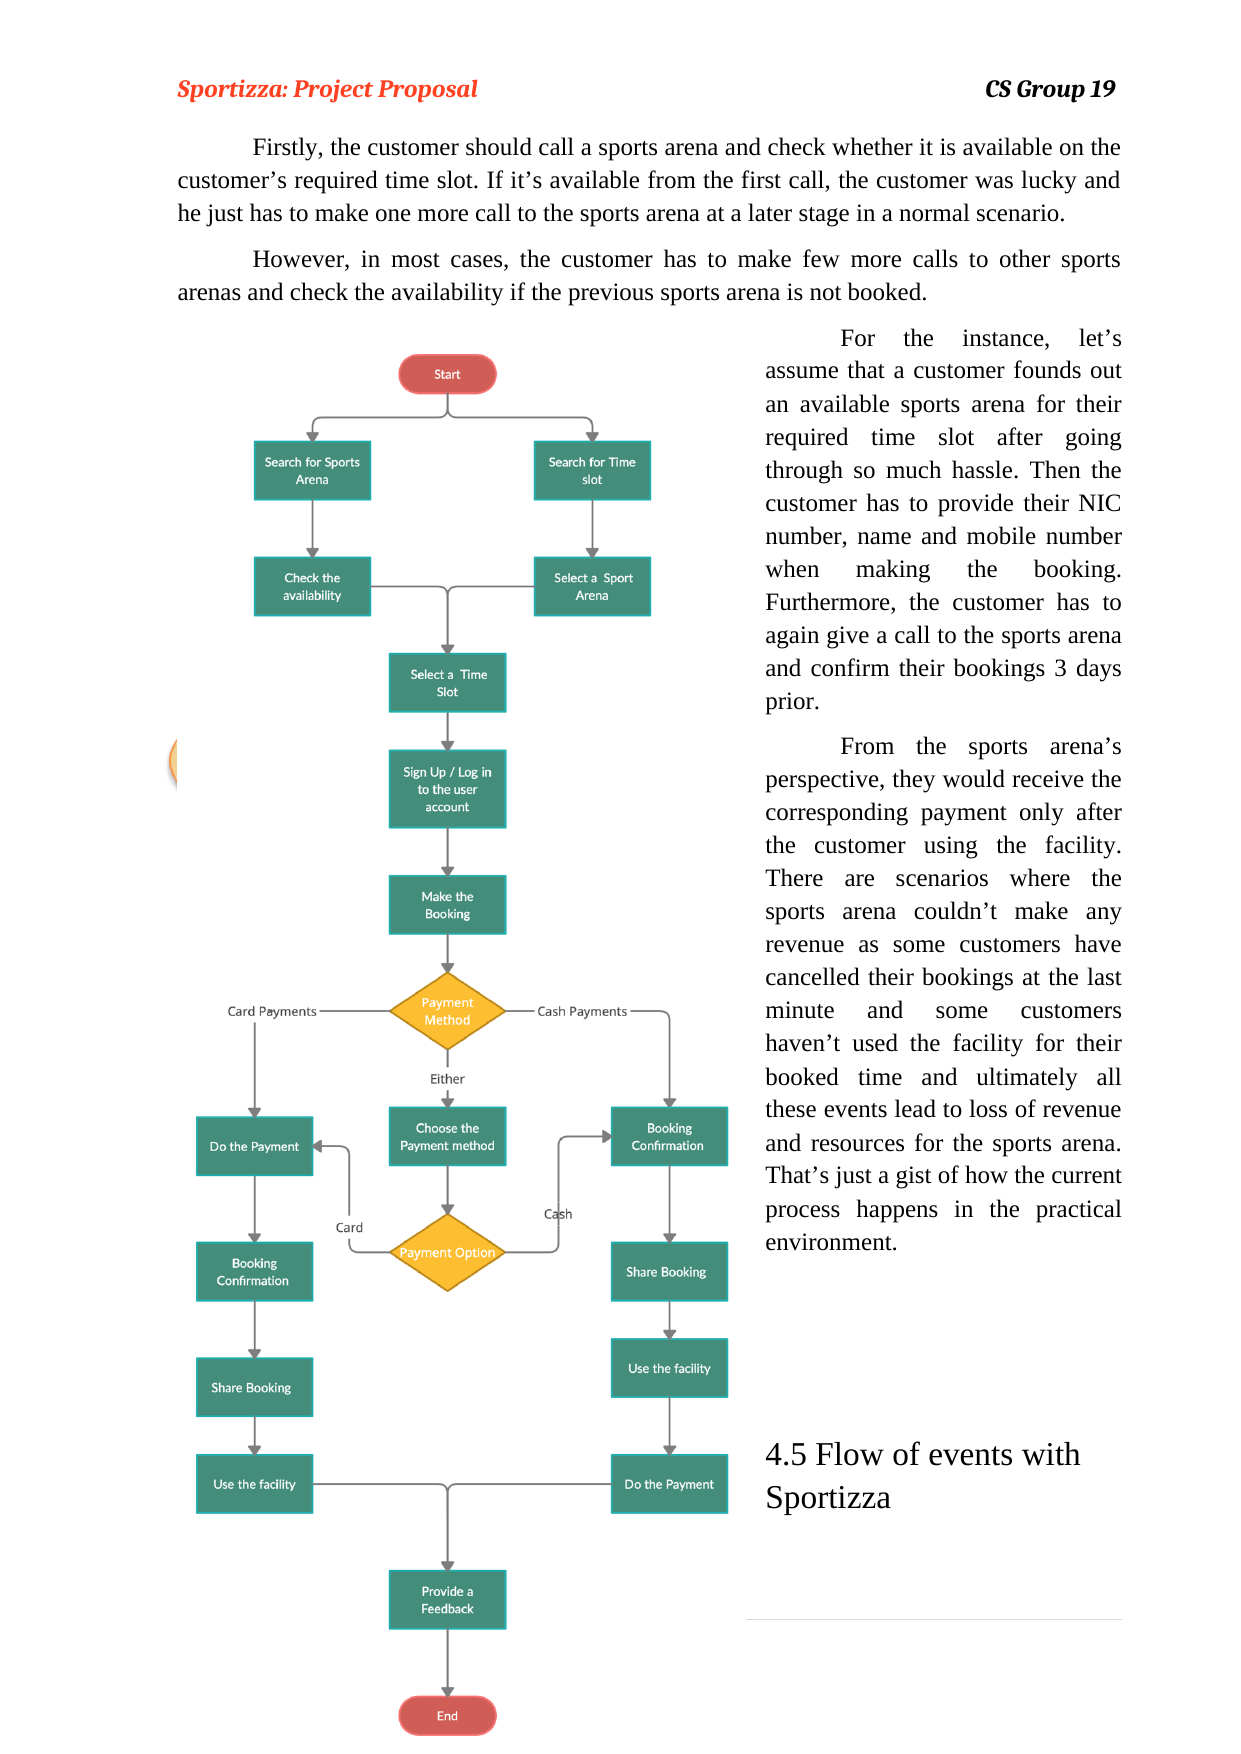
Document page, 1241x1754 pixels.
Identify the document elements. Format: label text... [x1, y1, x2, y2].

subtitle 4.5 Flow of events with Sportizza [747, 1434, 1122, 1516]
text Firstly, the customer should call a sports arena and check whether it is available on the customer’s required time slot. If it’s available from the first call, the customer was lucky and he just has to make one more call to the sports arena at a later stage in a normal scenario. [177, 132, 1122, 227]
picture [151, 335, 747, 1754]
text However, in most cases, the customer has to make few more calls to other sports arenas and check the availability if the previous sports arena is not booked. [177, 244, 1122, 306]
text From the sports arena’s perspective, they would receive the corresponding payment only after the customer using the facility. There are scenarios where the sports arena couldn’t make any revenue as some customers have cancelled their bookings at the last minute and some customers haven’t used the facility for their booked time and ultimately all these events lead to loss of revenue and resources for the sports arena. That’s just a gist of how the current process happens in the practical environment. [747, 731, 1122, 1255]
text For the instance, let’s assume that a customer founds out an available sports arena for their required time slot after going through so much hassle. Then the customer has to provide their NIC number, name and mobile number when making the booking. Furthermore, the customer has to again give a call to the sports arena and confirm their bookings 3 days prior. [177, 323, 1122, 714]
